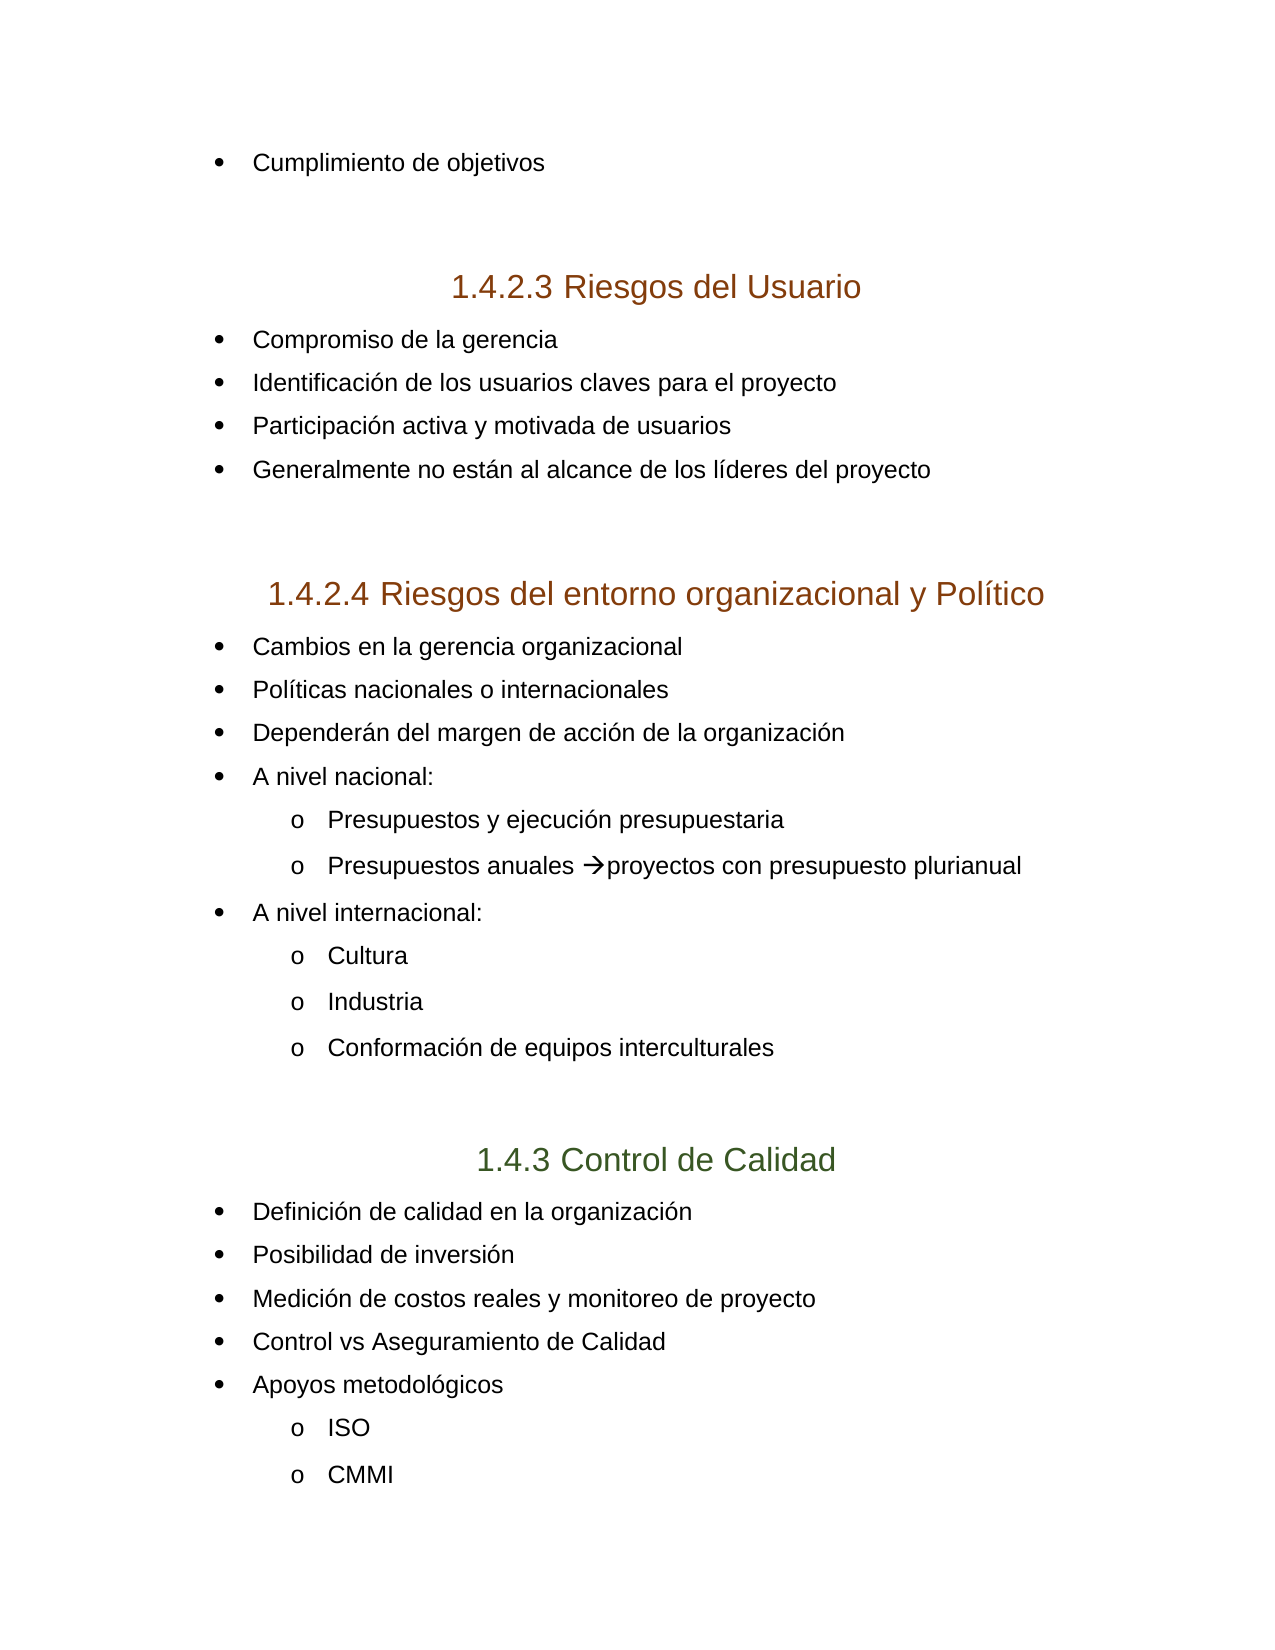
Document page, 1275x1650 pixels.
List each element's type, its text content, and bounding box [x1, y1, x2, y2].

list A nivel internacional: [215, 897, 1098, 926]
list Industria [290, 987, 1098, 1018]
list Generalmente no están al alcance de los líderes del proyecto [215, 454, 1098, 483]
list Dependerán del margen de acción de la organización [215, 718, 1098, 747]
list Conformación de equipos interculturales [290, 1033, 1098, 1064]
list Definición de calidad en la organización [215, 1197, 1098, 1226]
subtitle Control de Calidad [215, 1139, 1098, 1178]
list Identificación de los usuarios claves para el proyecto [215, 368, 1098, 397]
list Presupuestos anuales proyectos con presupuesto plurianual [290, 851, 1098, 882]
list A nivel nacional: [215, 762, 1098, 790]
list Cumplimiento de objetivos [215, 148, 1098, 176]
list CMMI [290, 1460, 1098, 1491]
list Participación activa y motivada de usuarios [215, 411, 1098, 440]
list Control vs Aseguramiento de Calidad [215, 1327, 1098, 1356]
list Políticas nacionales o internacionales [215, 675, 1098, 704]
list ISO [290, 1413, 1098, 1444]
list Presupuestos y ejecución presupuestaria [290, 805, 1098, 836]
subtitle Riesgos del entorno organizacional y Político [215, 574, 1098, 613]
list Medición de costos reales y monitoreo de proyecto [215, 1284, 1098, 1312]
list Cultura [290, 941, 1098, 972]
list Apoyos metodológicos [215, 1370, 1098, 1399]
list Compromiso de la gerencia [215, 325, 1098, 354]
list Cambios en la gerencia organizacional [215, 632, 1098, 661]
subtitle Riesgos del Usuario [215, 267, 1098, 306]
list Posibilidad de inversión [215, 1240, 1098, 1269]
